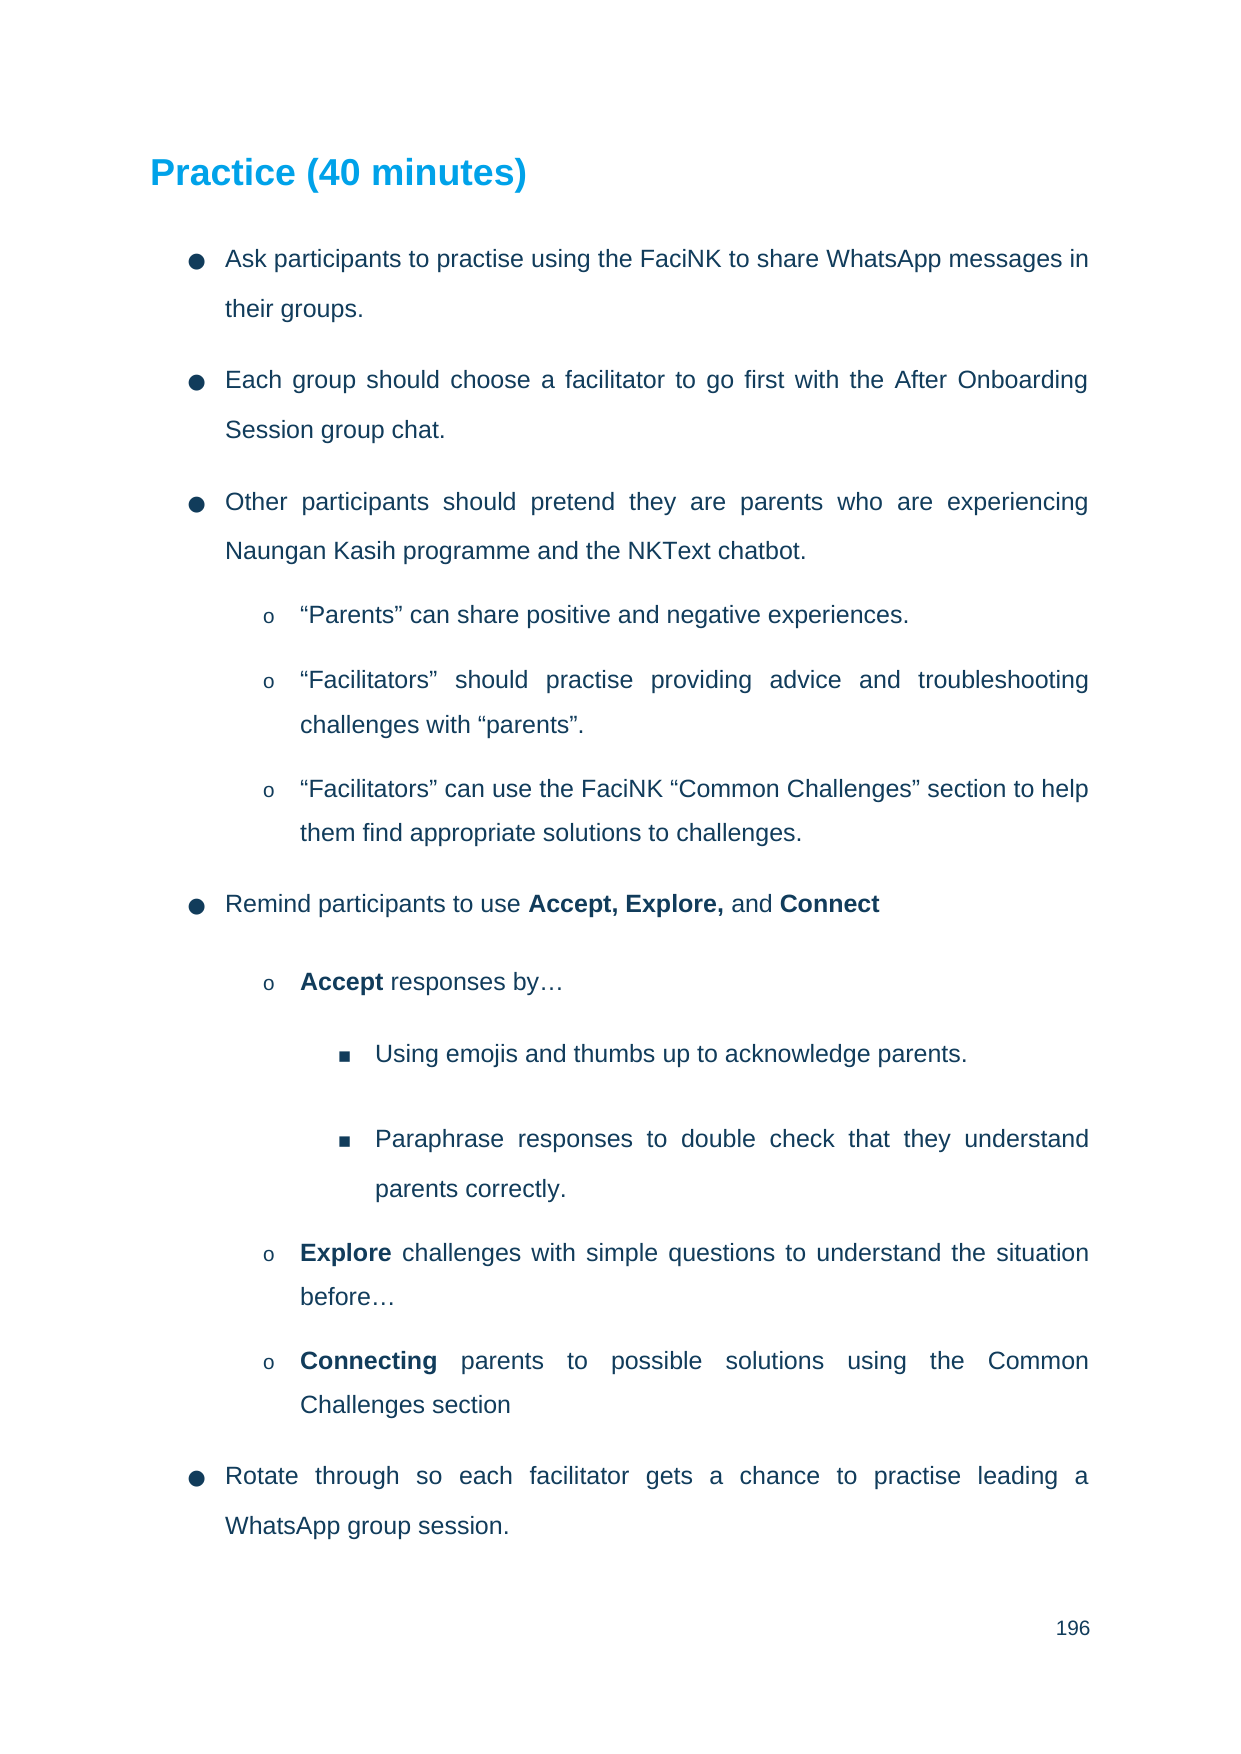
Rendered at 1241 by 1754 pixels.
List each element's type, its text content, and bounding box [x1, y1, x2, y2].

subtitle Practice (40 minutes) [150, 150, 1090, 193]
list Paraphrase responses to double check that they understand parents correctly. [337, 1117, 1090, 1202]
list “Parents” can share positive and negative experiences. [262, 600, 1090, 630]
list Using emojis and thumbs up to acknowledge parents. [337, 1032, 1090, 1074]
list Other participants should pretend they are parents who are experiencing Naungan Kasih programme and the NKText chatbot. [187, 479, 1090, 565]
list “Facilitators” can use the FaciNK “Common Challenges” section to help them find appropriate solutions to challenges. [262, 773, 1090, 846]
list Connecting parents to possible solutions using the Common Challenges section [262, 1346, 1090, 1418]
list Rotate through so each facilitator gets a chance to practise leading a WhatsApp group session. [187, 1454, 1090, 1539]
list Explore challenges with simple questions to understand the situation before… [262, 1238, 1090, 1311]
list Remind participants to use Accept, Explore, and Connect [187, 882, 1090, 924]
list “Facilitators” should practise providing advice and troubleshooting challenges with “parents”. [262, 666, 1090, 738]
list Each group should choose a facilitator to go first with the After Onboarding Session group chat. [187, 358, 1090, 444]
list Ask participants to practise using the FaciNK to share WhatsApp messages in their groups. [187, 237, 1090, 323]
list Accept responses by… [262, 966, 1090, 996]
